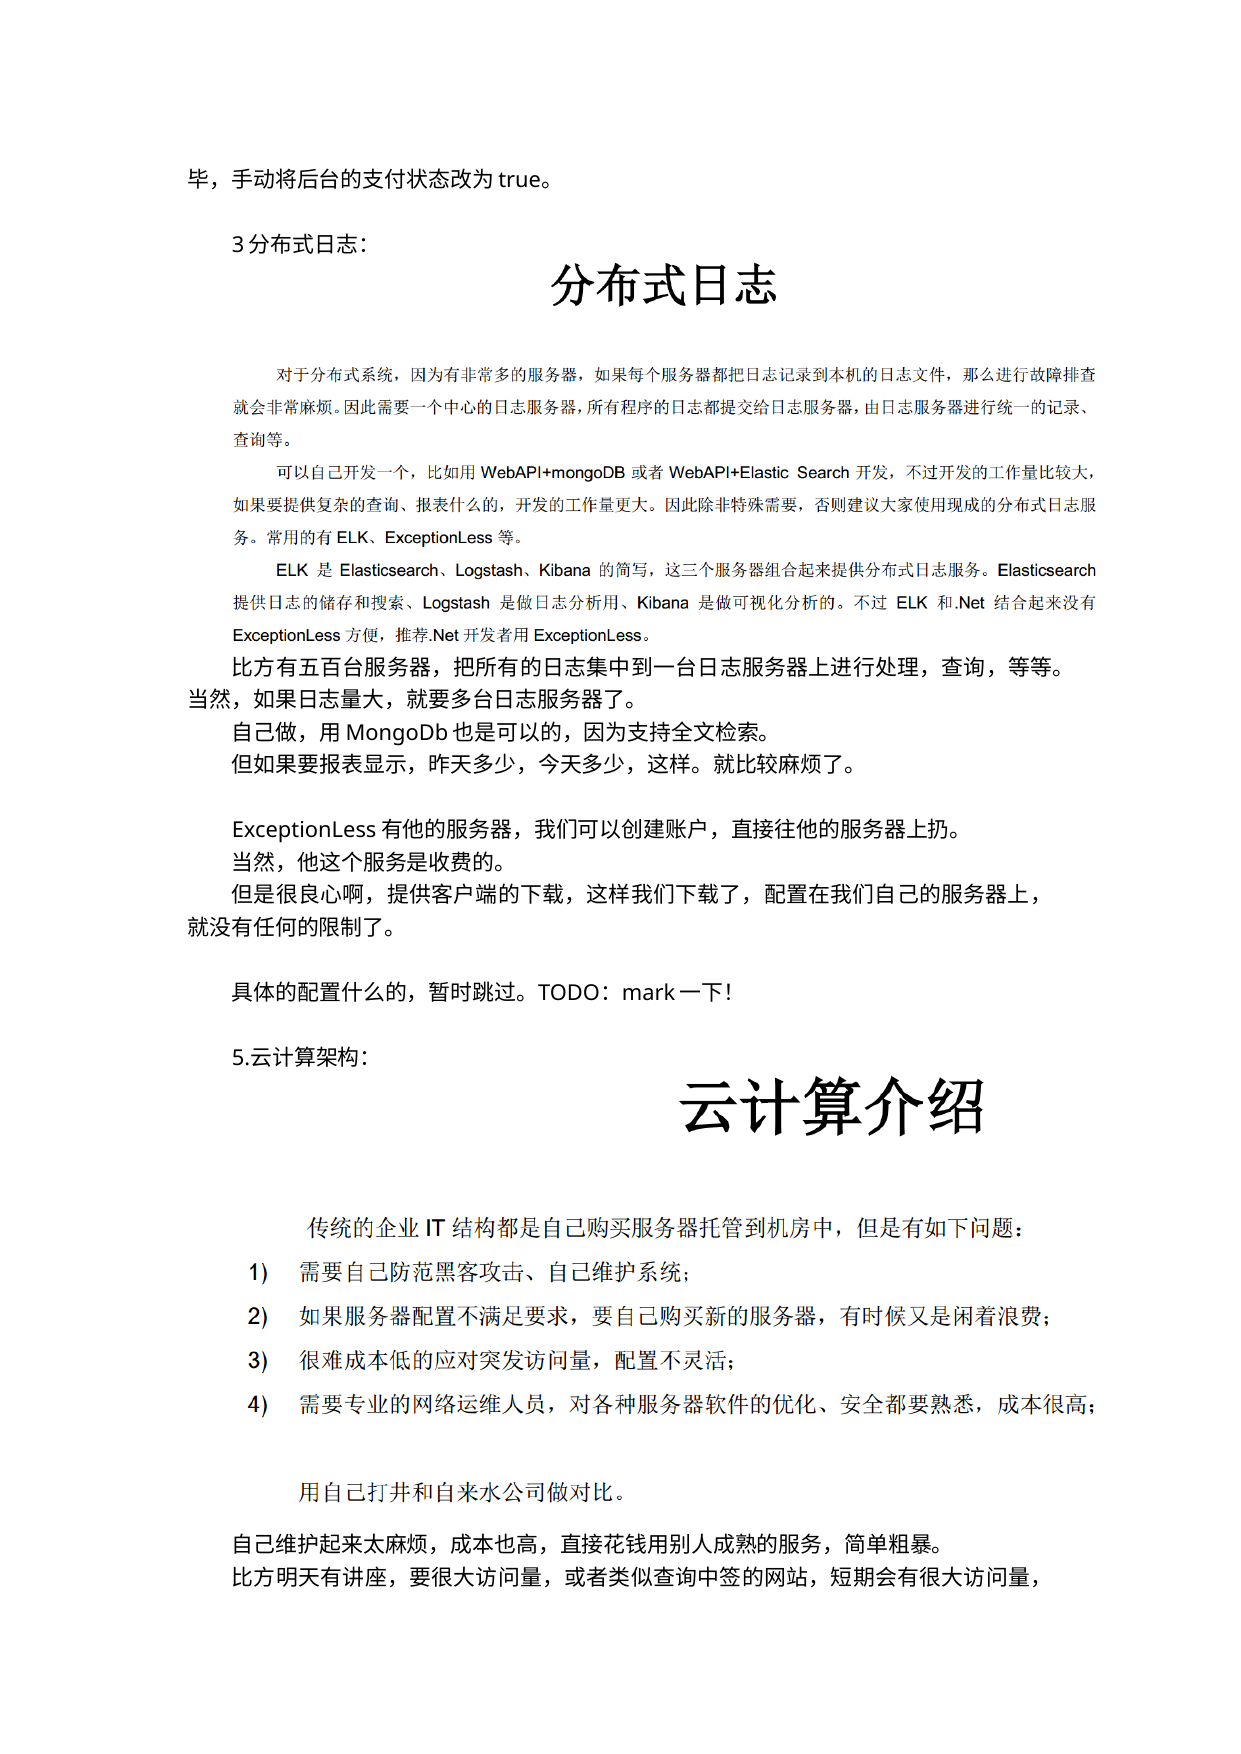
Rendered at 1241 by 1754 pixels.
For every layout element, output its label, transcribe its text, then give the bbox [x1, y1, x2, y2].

picture [231, 1072, 1097, 1508]
text ExceptionLess有他的服务器，我们可以创建账户，直接往他的服务器上扔。 [187, 812, 1053, 844]
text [187, 1559, 1053, 1592]
text 但如果要报表显示，昨天多少，今天多少，这样。就比较麻烦了。 [187, 747, 1053, 779]
picture [231, 259, 1097, 646]
text 当然，他这个服务是收费的。 [187, 844, 1053, 877]
text 自己做，用MongoDb也是可以的，因为支持全文检索。 [187, 714, 1053, 747]
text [187, 162, 1053, 194]
text 3分布式日志： [187, 227, 1053, 259]
text 但是很良心啊，提供客户端的下载，这样我们下载了，配置在我们自己的服务器上，就没有任何的限制了。 [187, 877, 1053, 942]
text 具体的配置什么的，暂时跳过。TODO：mark一下！ [187, 974, 1053, 1007]
text 比方有五百台服务器，把所有的日志集中到一台日志服务器上进行处理，查询，等等。当然，如果日志量大，就要多台日志服务器了。 [187, 649, 1053, 714]
text 5.云计算架构： [187, 1039, 1053, 1072]
text 自己维护起来太麻烦，成本也高，直接花钱用别人成熟的服务，简单粗暴。 [187, 1527, 1053, 1559]
